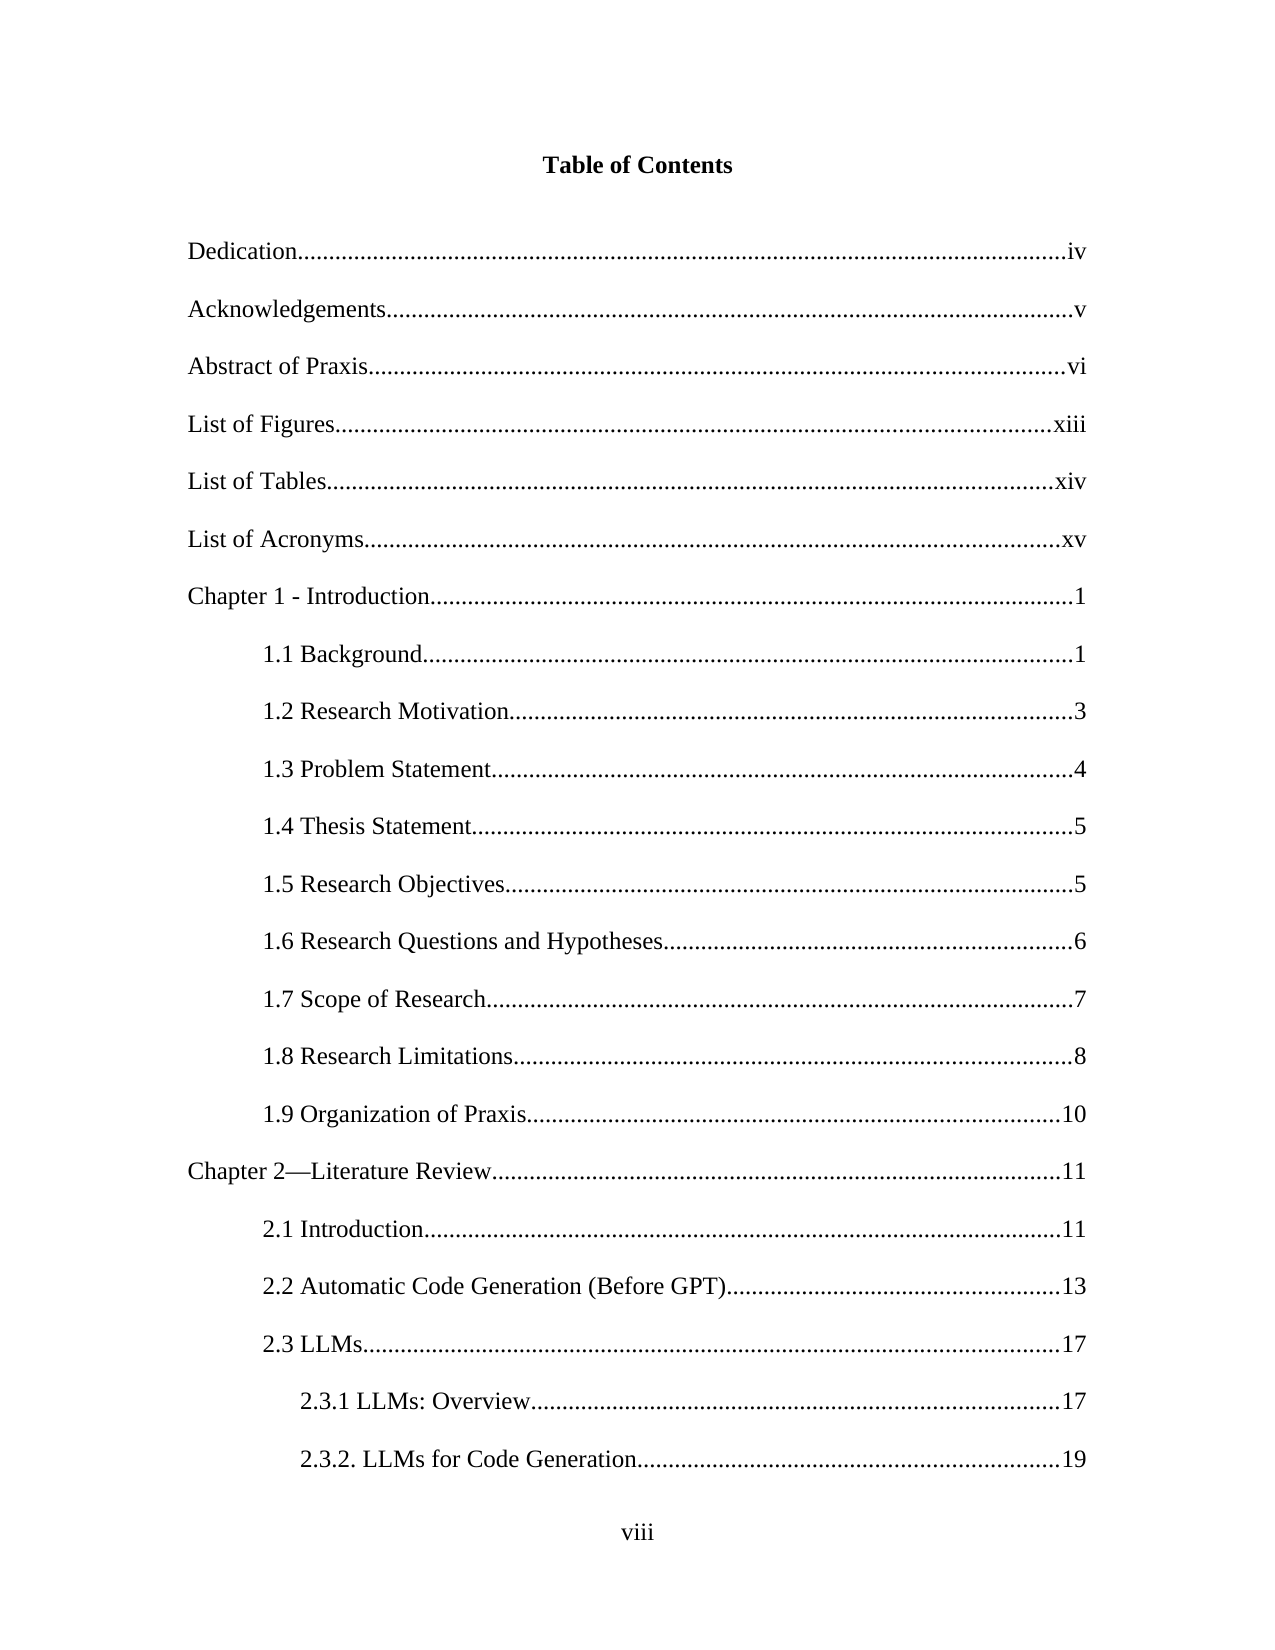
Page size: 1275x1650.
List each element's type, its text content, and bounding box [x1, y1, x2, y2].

text 1.6 Research Questions and Hypotheses 6 [262, 926, 1087, 955]
text Chapter 2—Literature Review 11 [187, 1156, 1087, 1185]
text 1.7 Scope of Research 7 [262, 984, 1087, 1012]
text 1.9 Organization of Praxis 10 [262, 1099, 1087, 1127]
text Table of Contents [187, 150, 1087, 179]
text 2.2 Automatic Code Generation (Before GPT) 13 [262, 1271, 1087, 1300]
text 1.3 Problem Statement 4 [262, 754, 1087, 782]
text Dedication iv [187, 236, 1087, 265]
text List of Acronyms xv [187, 524, 1087, 552]
text 1.8 Research Limitations 8 [262, 1041, 1087, 1070]
text 2.3 LLMs 17 [262, 1329, 1087, 1357]
text 1.4 Thesis Statement 5 [262, 811, 1087, 840]
text Abstract of Praxis vi [187, 351, 1087, 380]
text 1.1 Background 1 [262, 639, 1087, 667]
text Acknowledgements v [187, 294, 1087, 322]
text 1.2 Research Motivation 3 [262, 696, 1087, 725]
text 2.3.1 LLMs: Overview 17 [300, 1386, 1087, 1415]
text 2.1 Introduction 11 [262, 1214, 1087, 1242]
text 1.5 Research Objectives 5 [262, 869, 1087, 897]
text Chapter 1 - Introduction 1 [187, 581, 1087, 610]
text List of Figures xiii [187, 409, 1087, 437]
text 2.3.2. LLMs for Code Generation 19 [300, 1444, 1087, 1472]
text List of Tables xiv [187, 466, 1087, 495]
